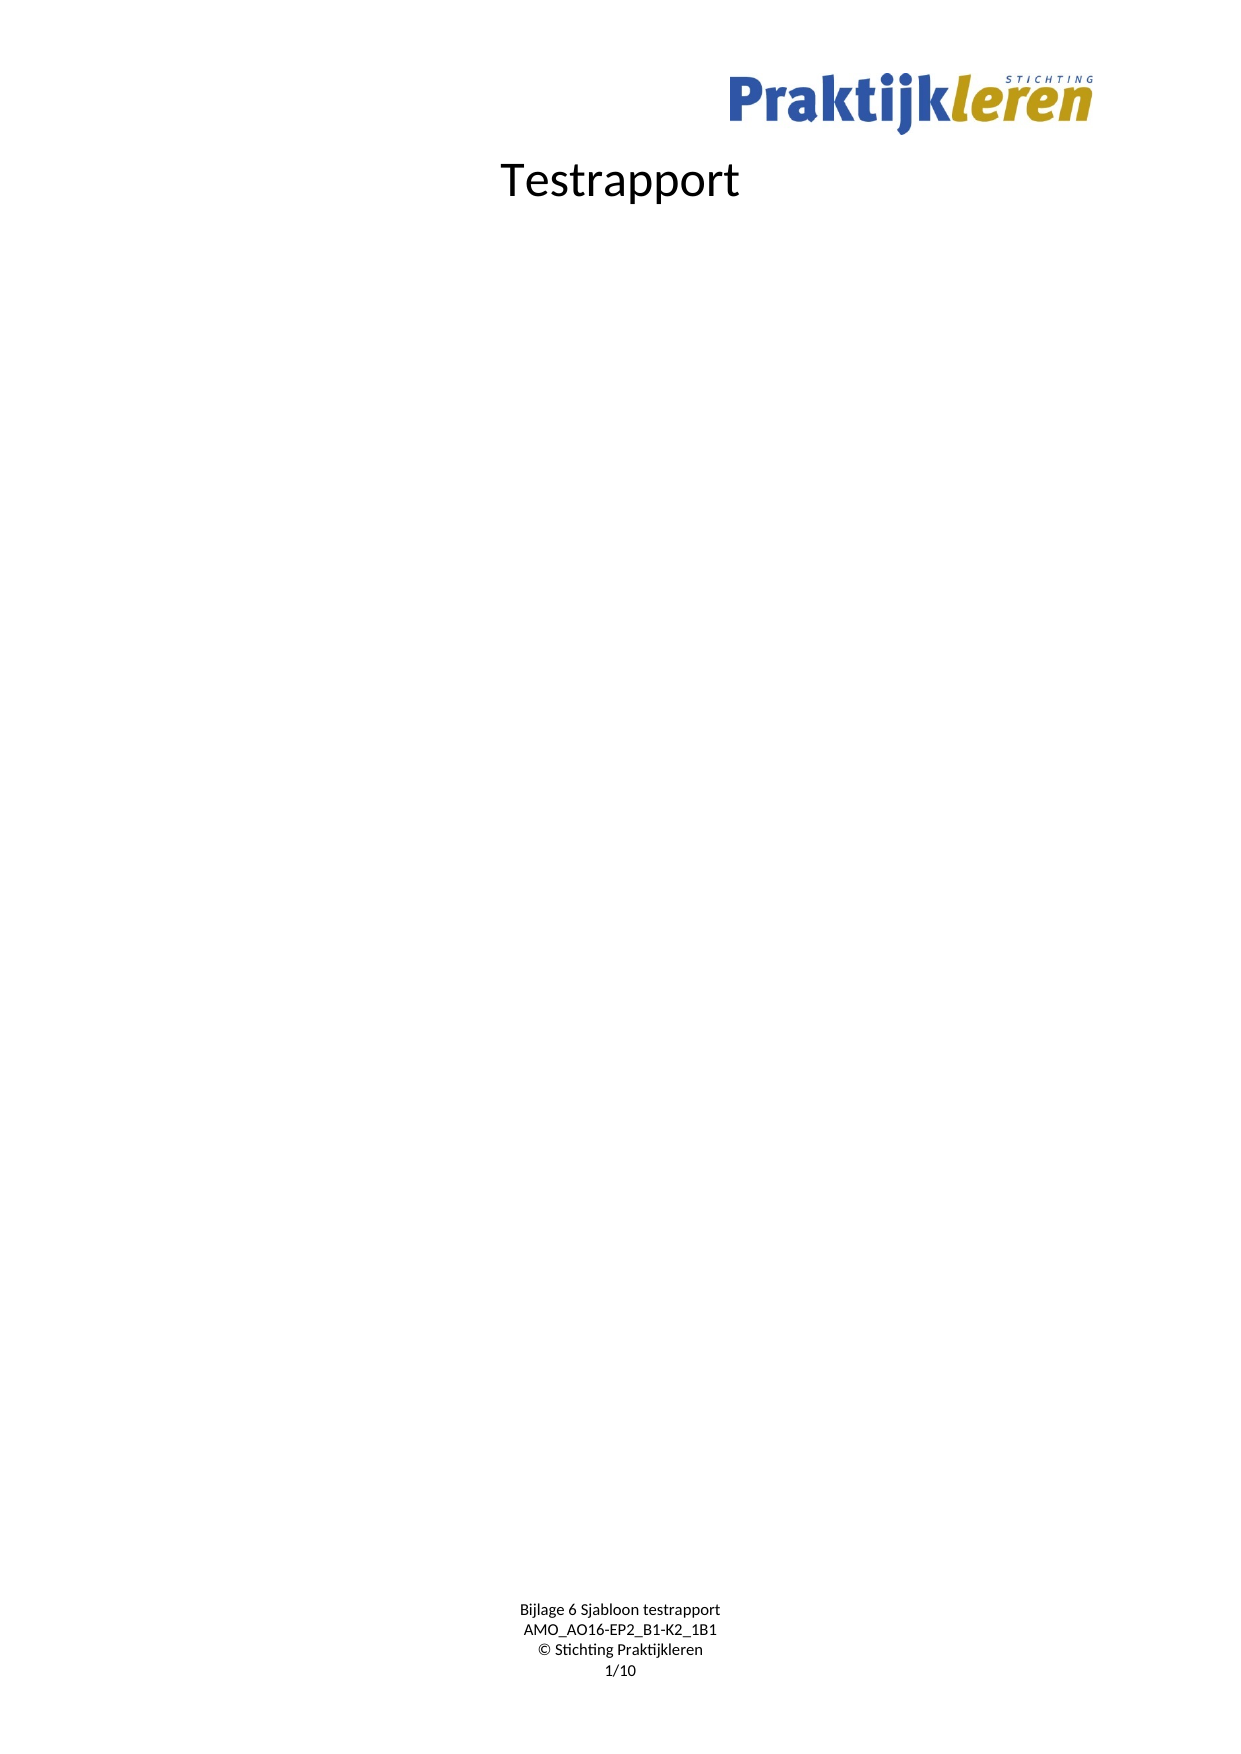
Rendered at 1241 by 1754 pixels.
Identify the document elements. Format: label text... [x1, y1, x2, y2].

picture [730, 73, 1093, 135]
text Testrapport [148, 148, 1093, 209]
